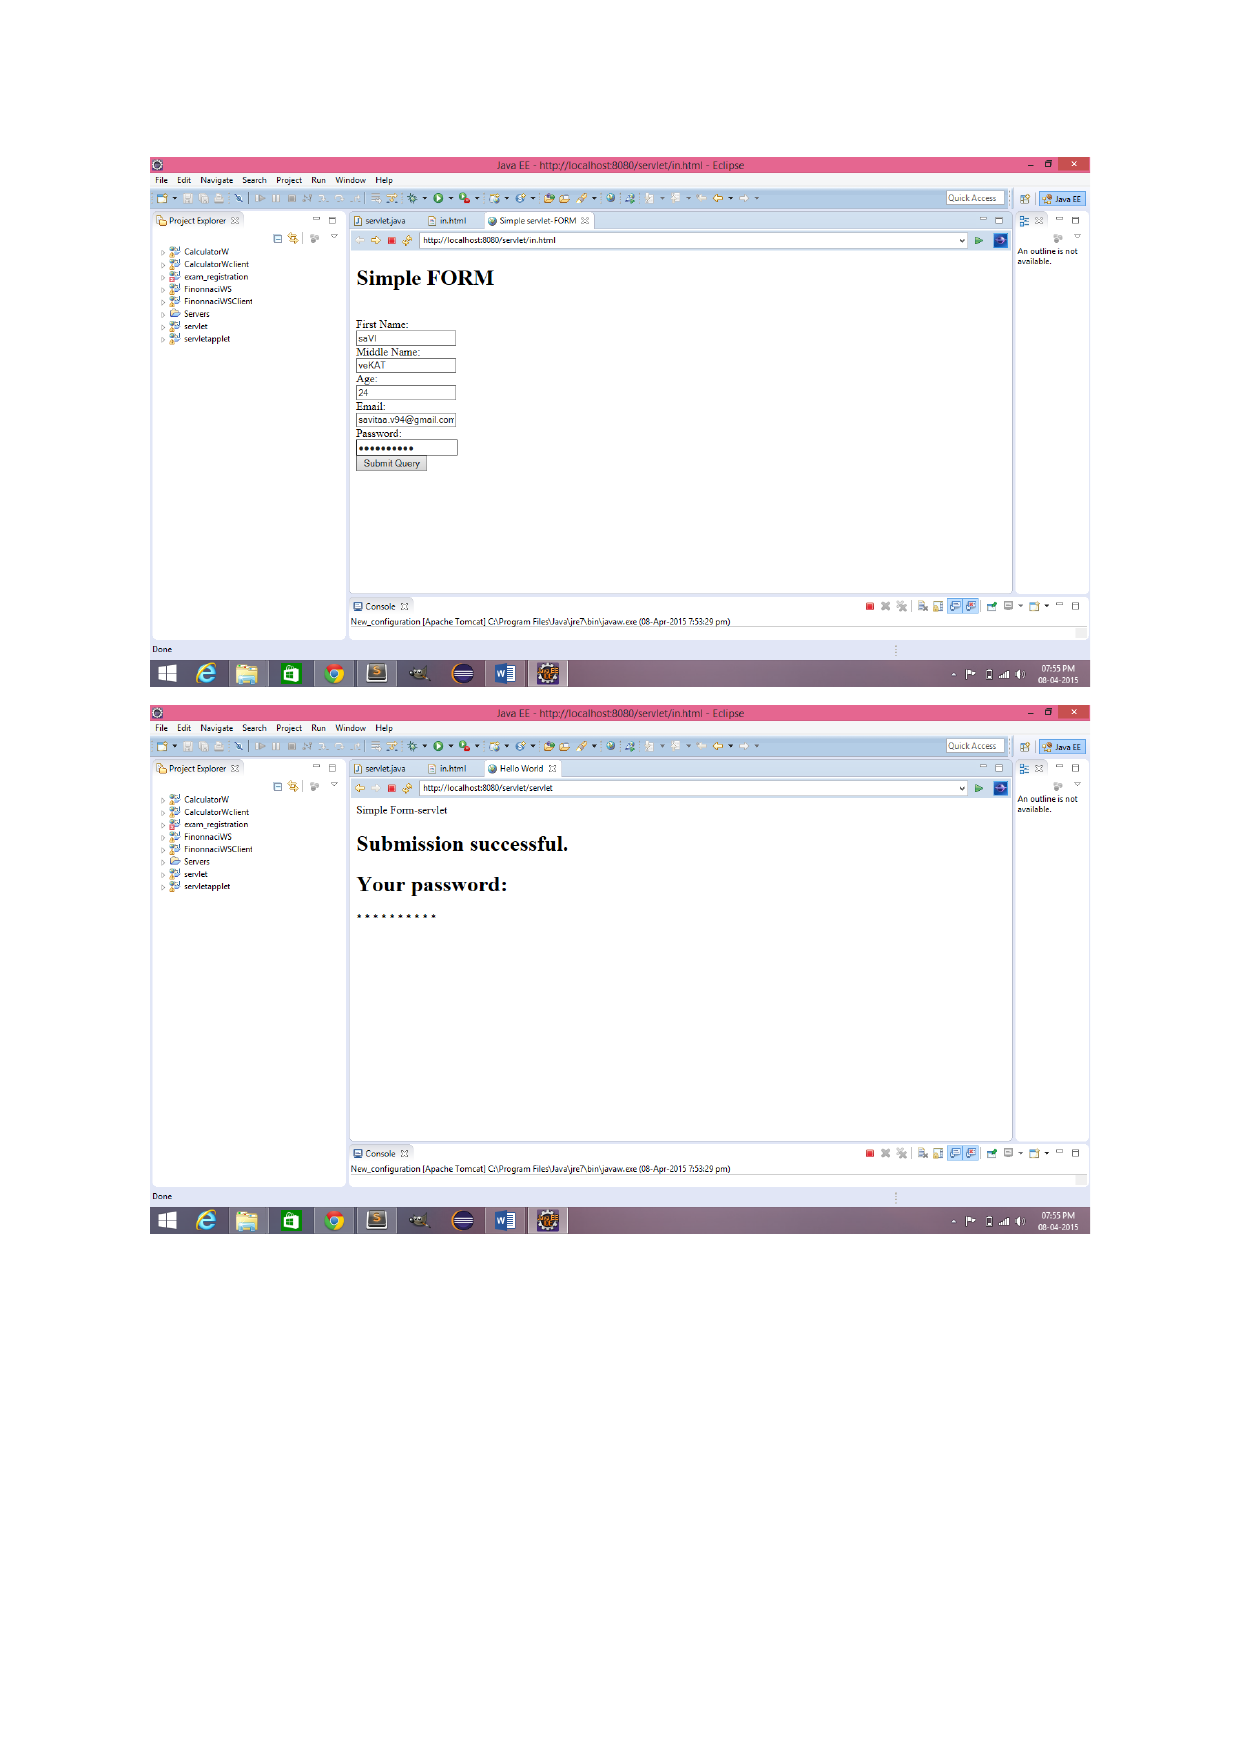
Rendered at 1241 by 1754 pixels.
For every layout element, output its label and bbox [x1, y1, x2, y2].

picture [150, 705, 1091, 1234]
picture [150, 157, 1091, 687]
